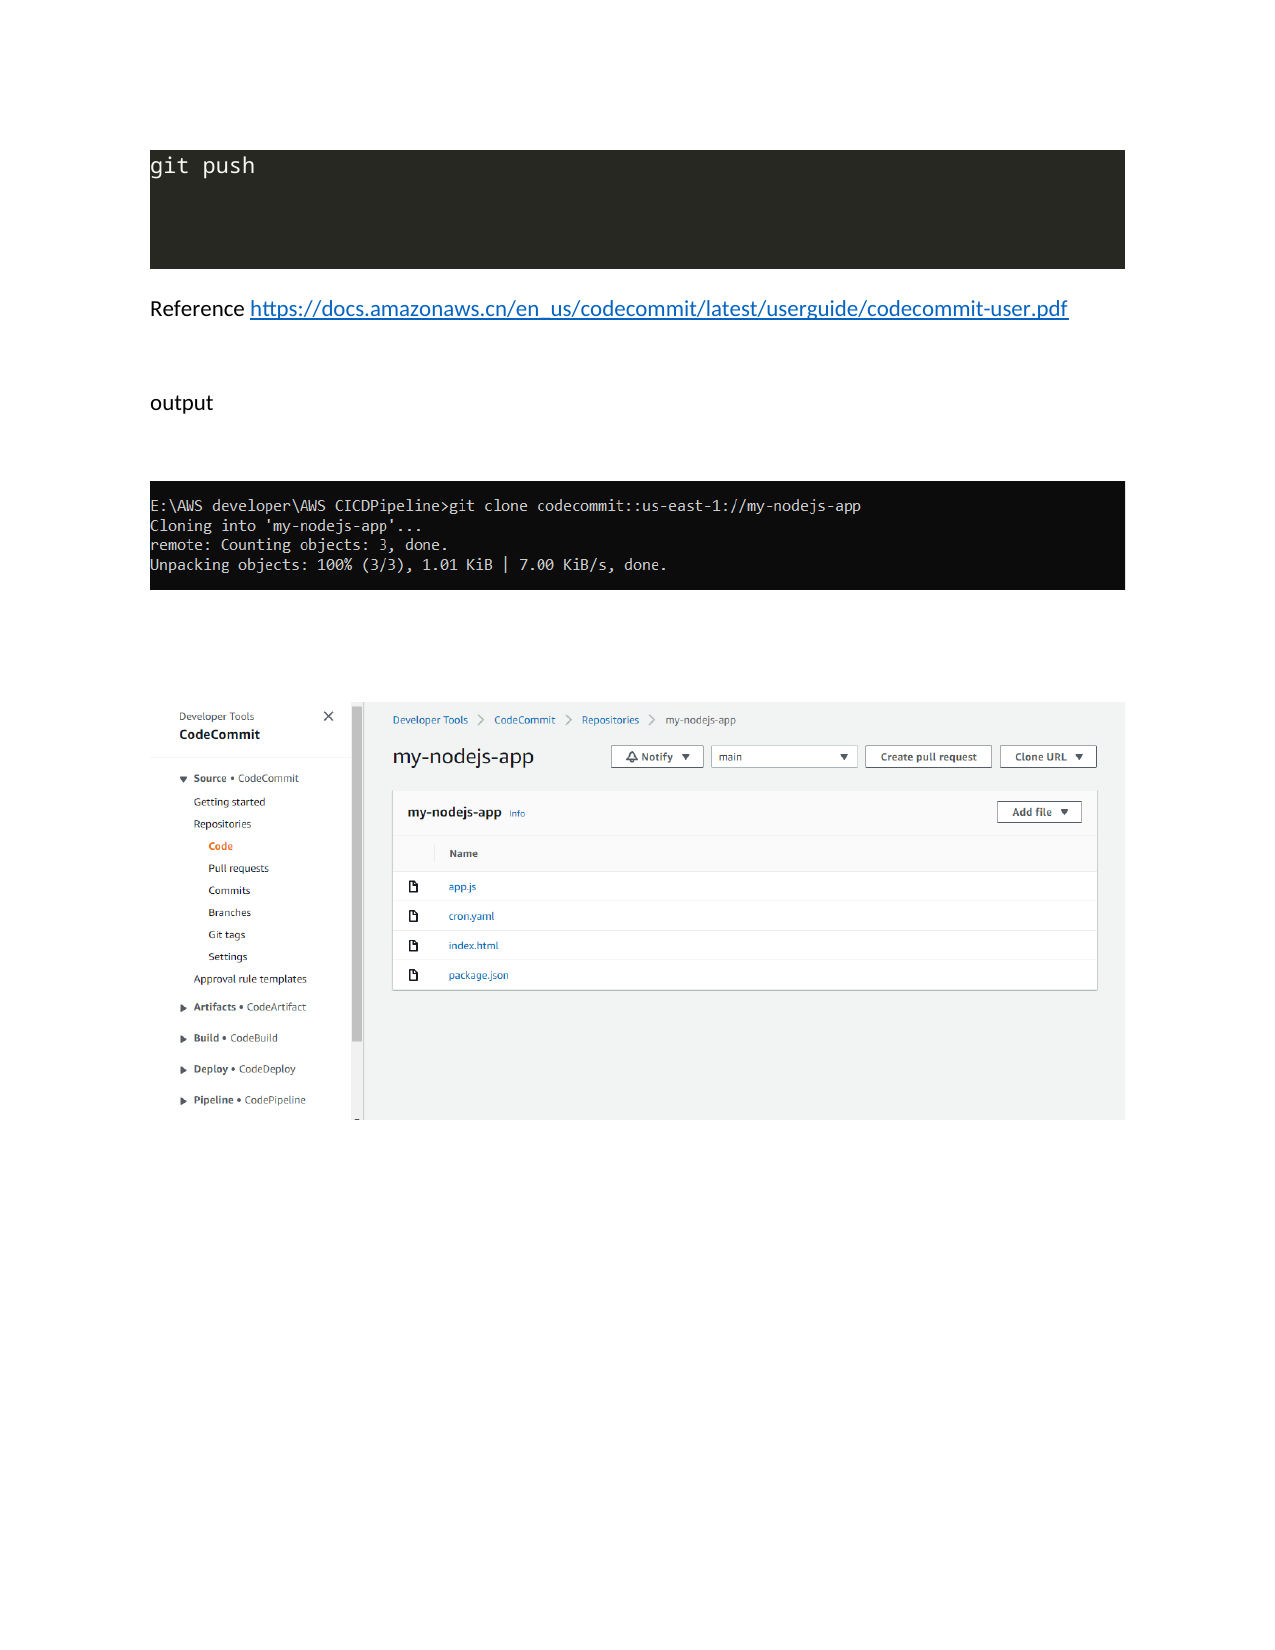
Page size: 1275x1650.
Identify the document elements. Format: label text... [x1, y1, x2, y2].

picture [150, 702, 1125, 1120]
text git push [150, 150, 1125, 180]
picture [150, 481, 1125, 590]
text output [150, 388, 1125, 416]
text Reference https://docs.amazonaws.cn/en_us/codecommit/latest/userguide/codecommit-user.pdf [150, 294, 1125, 322]
